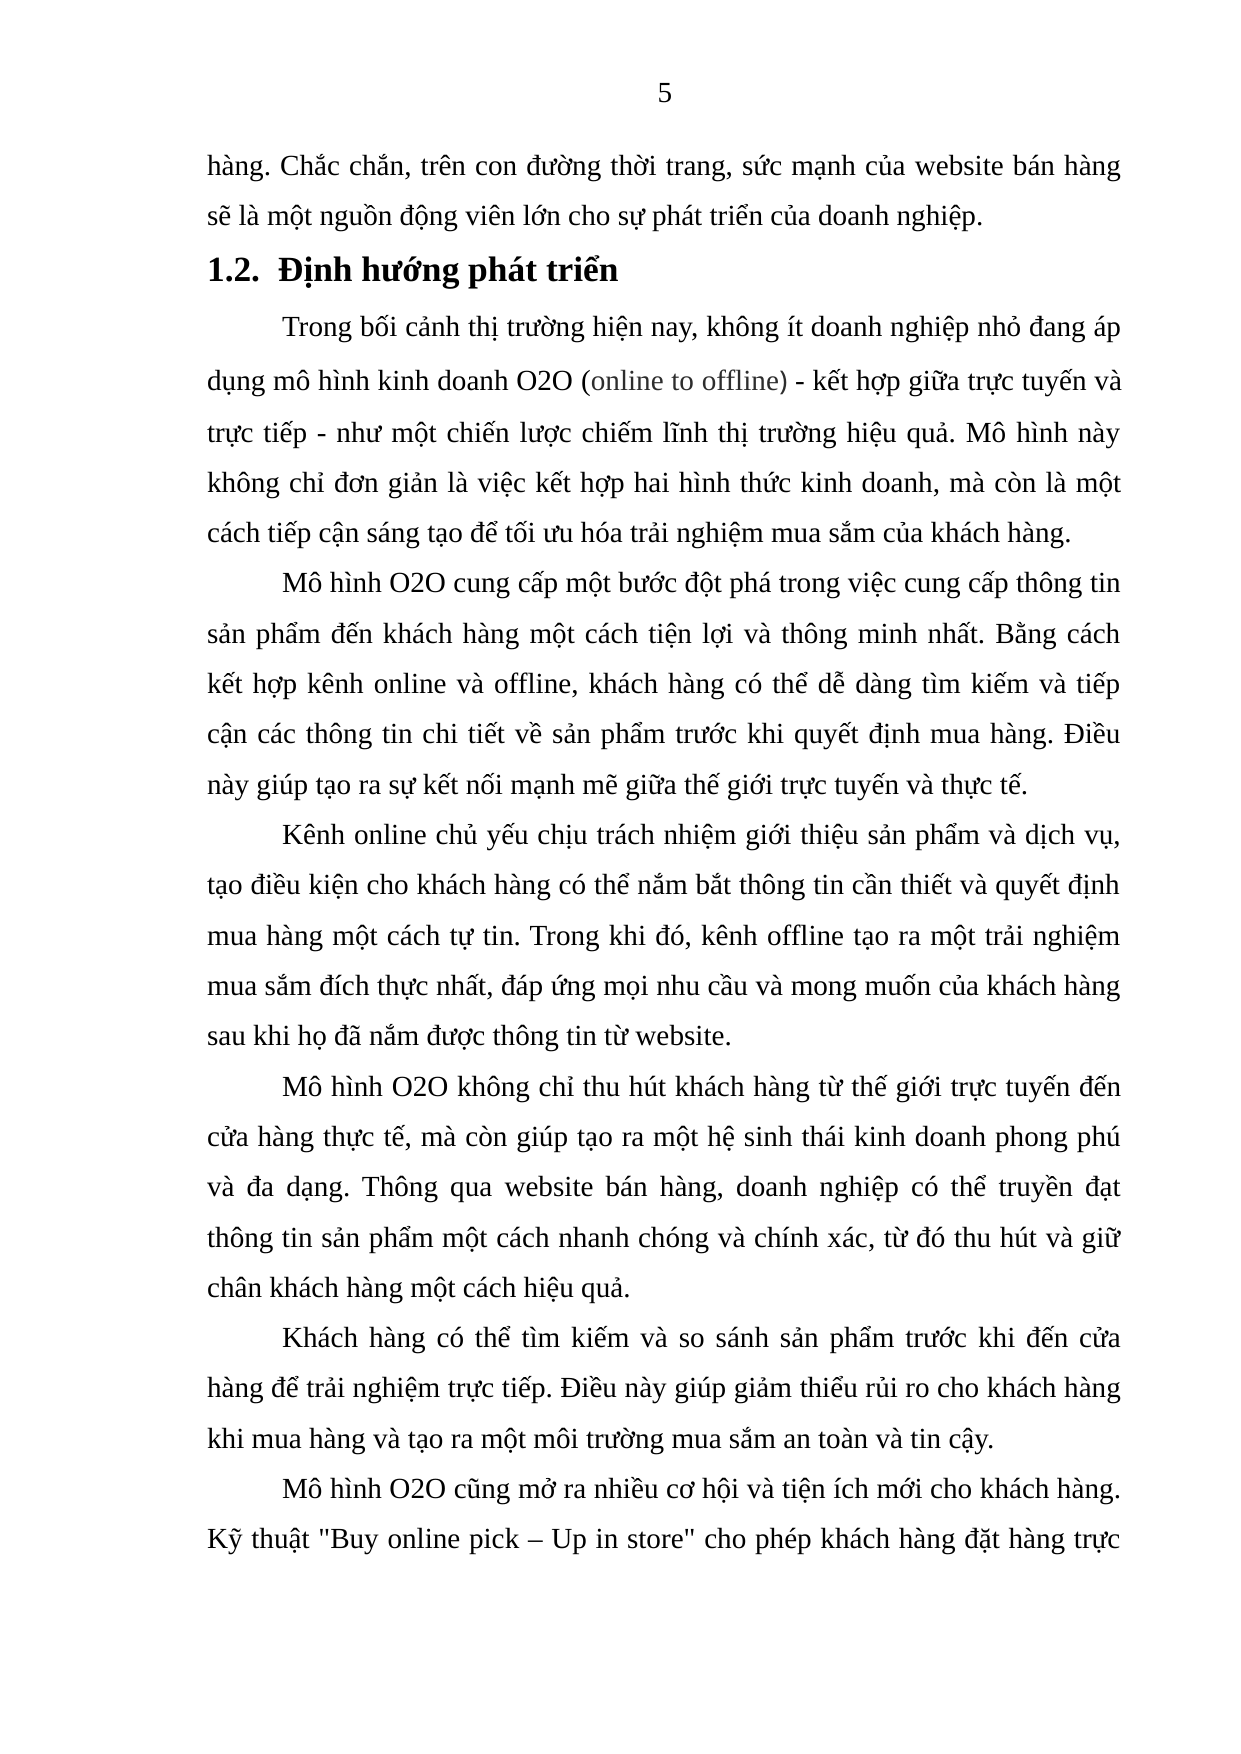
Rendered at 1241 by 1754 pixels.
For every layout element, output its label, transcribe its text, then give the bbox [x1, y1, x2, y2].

text Trong bối cảnh thị trường hiện nay, không ít doanh nghiệp nhỏ đang áp dụng mô hình kinh doanh O2O (online to offline) - kết hợp giữa trực tuyến và trực tiếp - như một chiến lược chiếm lĩnh thị trường hiệu quả. Mô hình này không chỉ đơn giản là việc kết hợp hai hình thức kinh doanh, mà còn là một cách tiếp cận sáng tạo để tối ưu hóa trải nghiệm mua sắm của khách hàng. [207, 309, 1122, 549]
text Mô hình O2O không chỉ thu hút khách hàng từ thế giới trực tuyến đến cửa hàng thực tế, mà còn giúp tạo ra một hệ sinh thái kinh doanh phong phú và đa dạng. Thông qua website bán hàng, doanh nghiệp có thể truyền đạt thông tin sản phẩm một cách nhanh chóng và chính xác, từ đó thu hút và giữ chân khách hàng một cách hiệu quả. [207, 1069, 1122, 1303]
text Mô hình O2O cung cấp một bước đột phá trong việc cung cấp thông tin sản phẩm đến khách hàng một cách tiện lợi và thông minh nhất. Bằng cách kết hợp kênh online và offline, khách hàng có thể dễ dàng tìm kiếm và tiếp cận các thông tin chi tiết về sản phẩm trước khi quyết định mua hàng. Điều này giúp tạo ra sự kết nối mạnh mẽ giữa thế giới trực tuyến và thực tế. [207, 566, 1122, 800]
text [207, 1471, 1122, 1555]
subtitle Định hướng phát triển [207, 248, 1122, 289]
text Khách hàng có thể tìm kiếm và so sánh sản phẩm trước khi đến cửa hàng để trải nghiệm trực tiếp. Điều này giúp giảm thiểu rủi ro cho khách hàng khi mua hàng và tạo ra một môi trường mua sắm an toàn và tin cậy. [207, 1320, 1122, 1454]
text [207, 148, 1122, 232]
text Kênh online chủ yếu chịu trách nhiệm giới thiệu sản phẩm và dịch vụ, tạo điều kiện cho khách hàng có thể nắm bắt thông tin cần thiết và quyết định mua hàng một cách tự tin. Trong khi đó, kênh offline tạo ra một trải nghiệm mua sắm đích thực nhất, đáp ứng mọi nhu cầu và mong muốn của khách hàng sau khi họ đã nắm được thông tin từ website. [207, 817, 1122, 1052]
